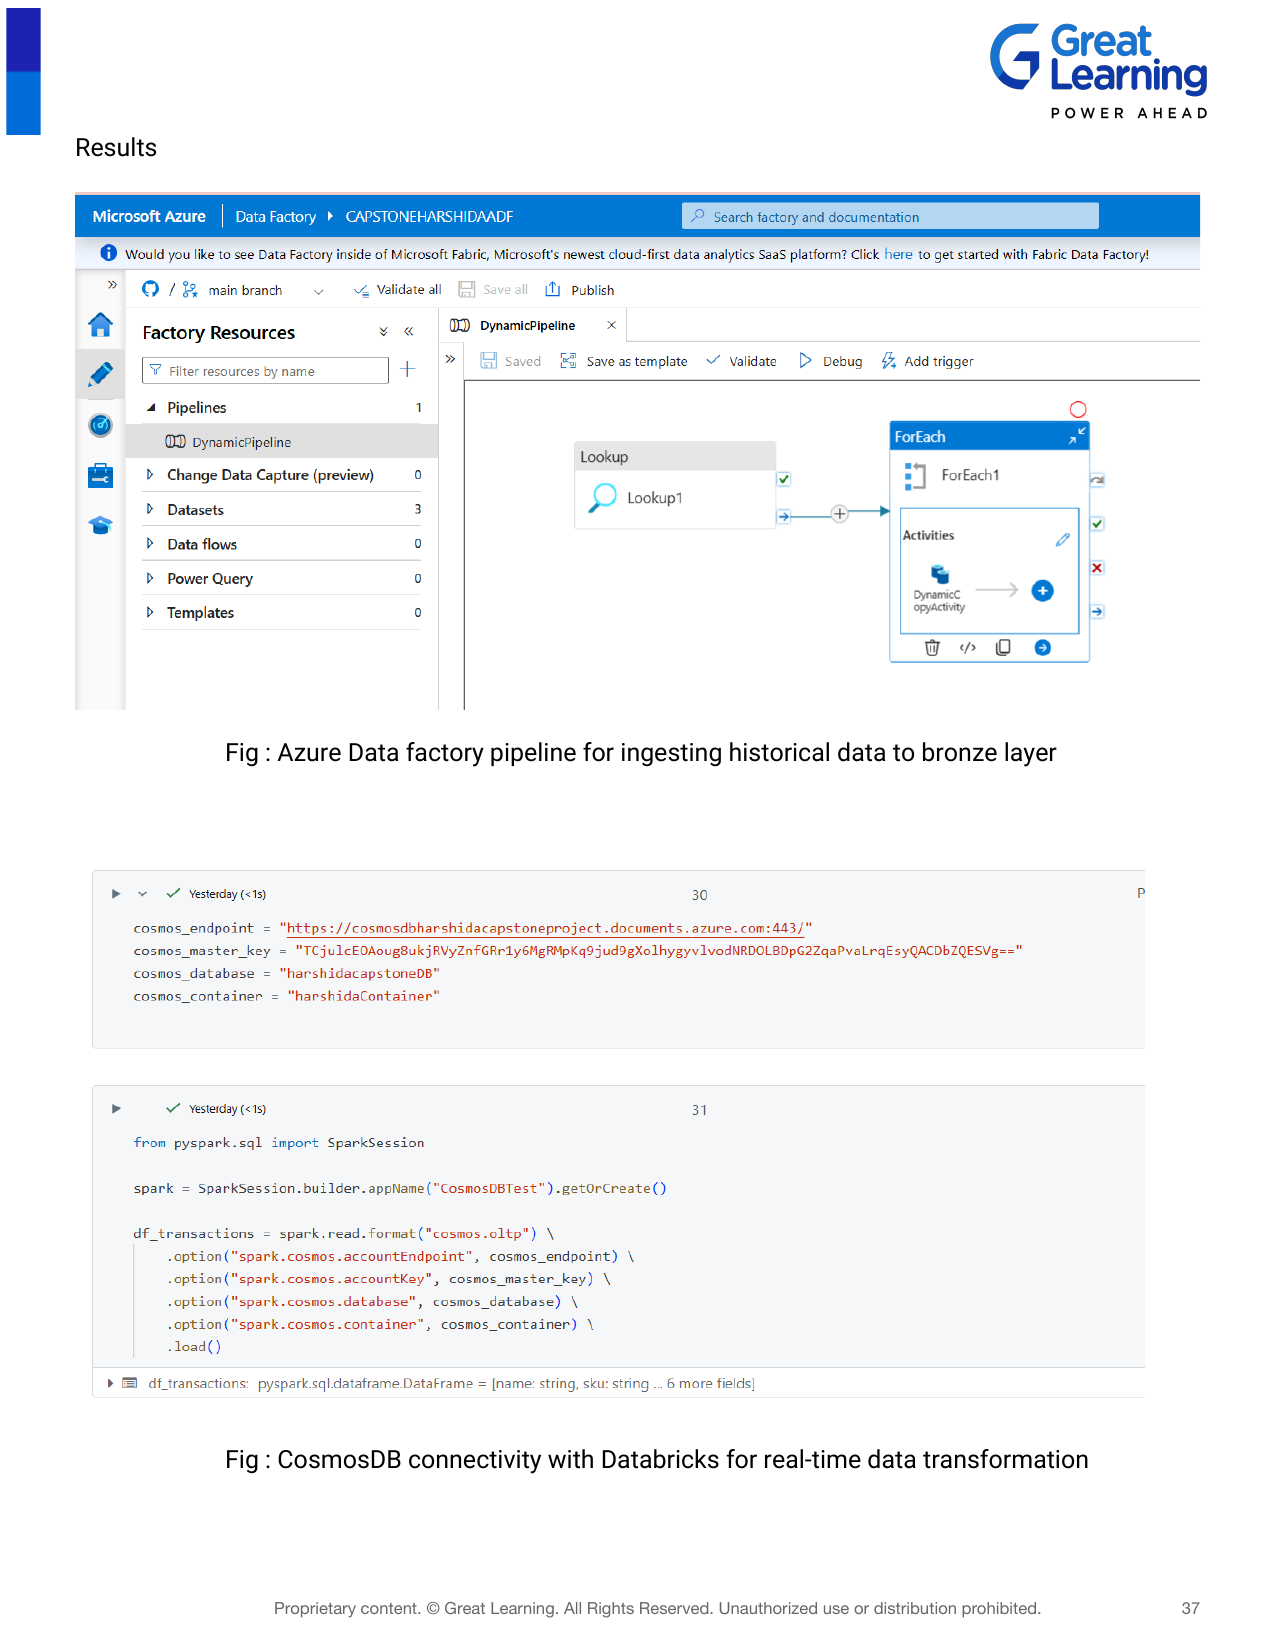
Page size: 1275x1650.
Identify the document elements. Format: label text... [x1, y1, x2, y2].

text Fig : Azure Data factory pipeline for ingesting historical data to bronze layer [75, 738, 1200, 767]
text Results [75, 134, 1200, 163]
picture [6, 8, 41, 135]
picture [75, 192, 1200, 710]
text Fig : CosmosDB connectivity with Databricks for real-time data transformation [75, 1445, 1200, 1474]
picture [956, 8, 1241, 134]
picture [75, 855, 1146, 1417]
